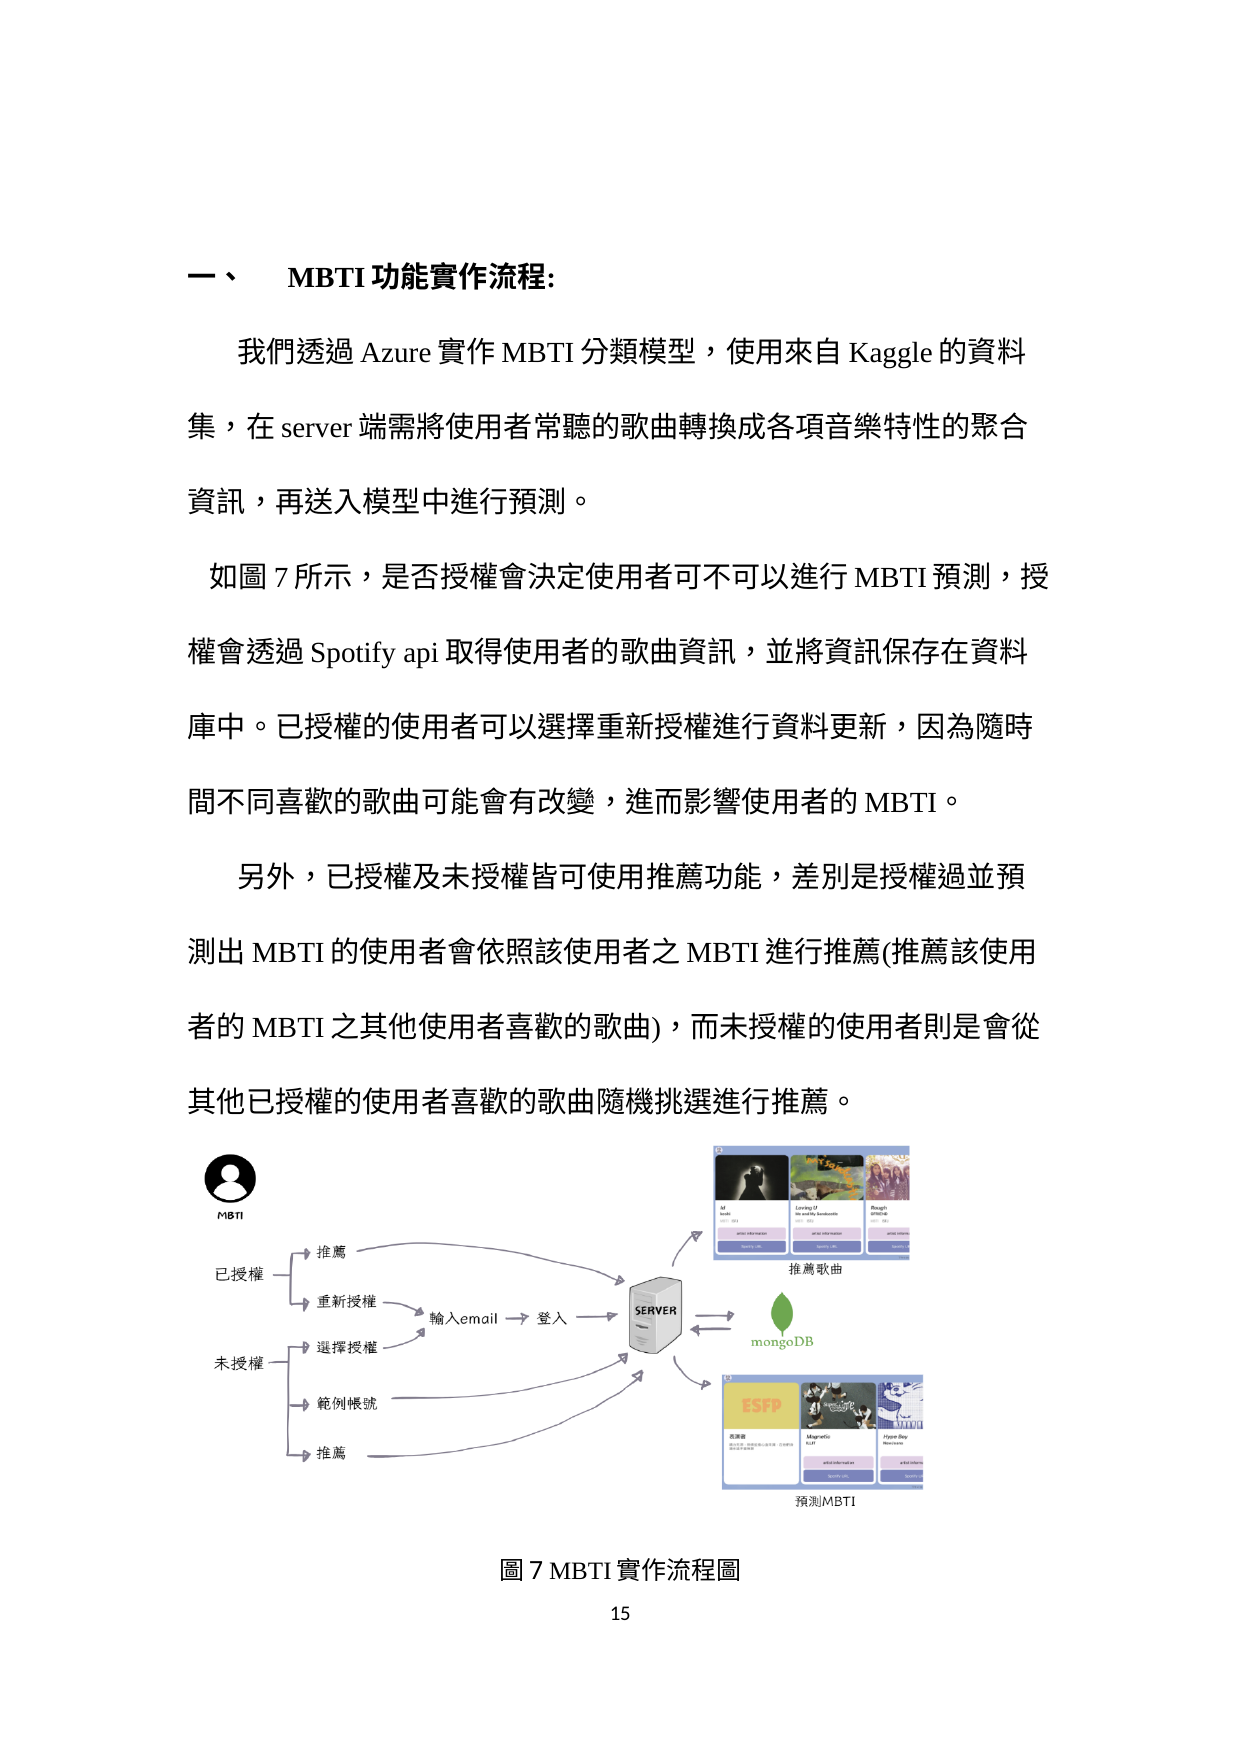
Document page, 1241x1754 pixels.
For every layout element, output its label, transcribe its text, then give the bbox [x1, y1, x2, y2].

text 我們透過Azure實作MBTI分類模型，使用來自Kaggle的資料集，在server端需將使用者常聽的歌曲轉換成各項音樂特性的聚合資訊，再送入模型中進行預測。 如圖七所示，是否授權會決定使用者可不可以進行MBTI預測，授權會透過Spotify api取得使用者的歌曲資訊，並將資訊保存在資料庫中。已授權的使用者可以選擇重新授權進行資料更新，因為隨時間不同喜歡的歌曲可能會有改變，進而影響使用者的MBTI。 [187, 312, 1053, 837]
text 圖七 MBTI實作流程圖 [187, 1550, 1053, 1587]
picture [187, 1137, 942, 1524]
list MBTI功能實作流程: [187, 237, 1053, 312]
